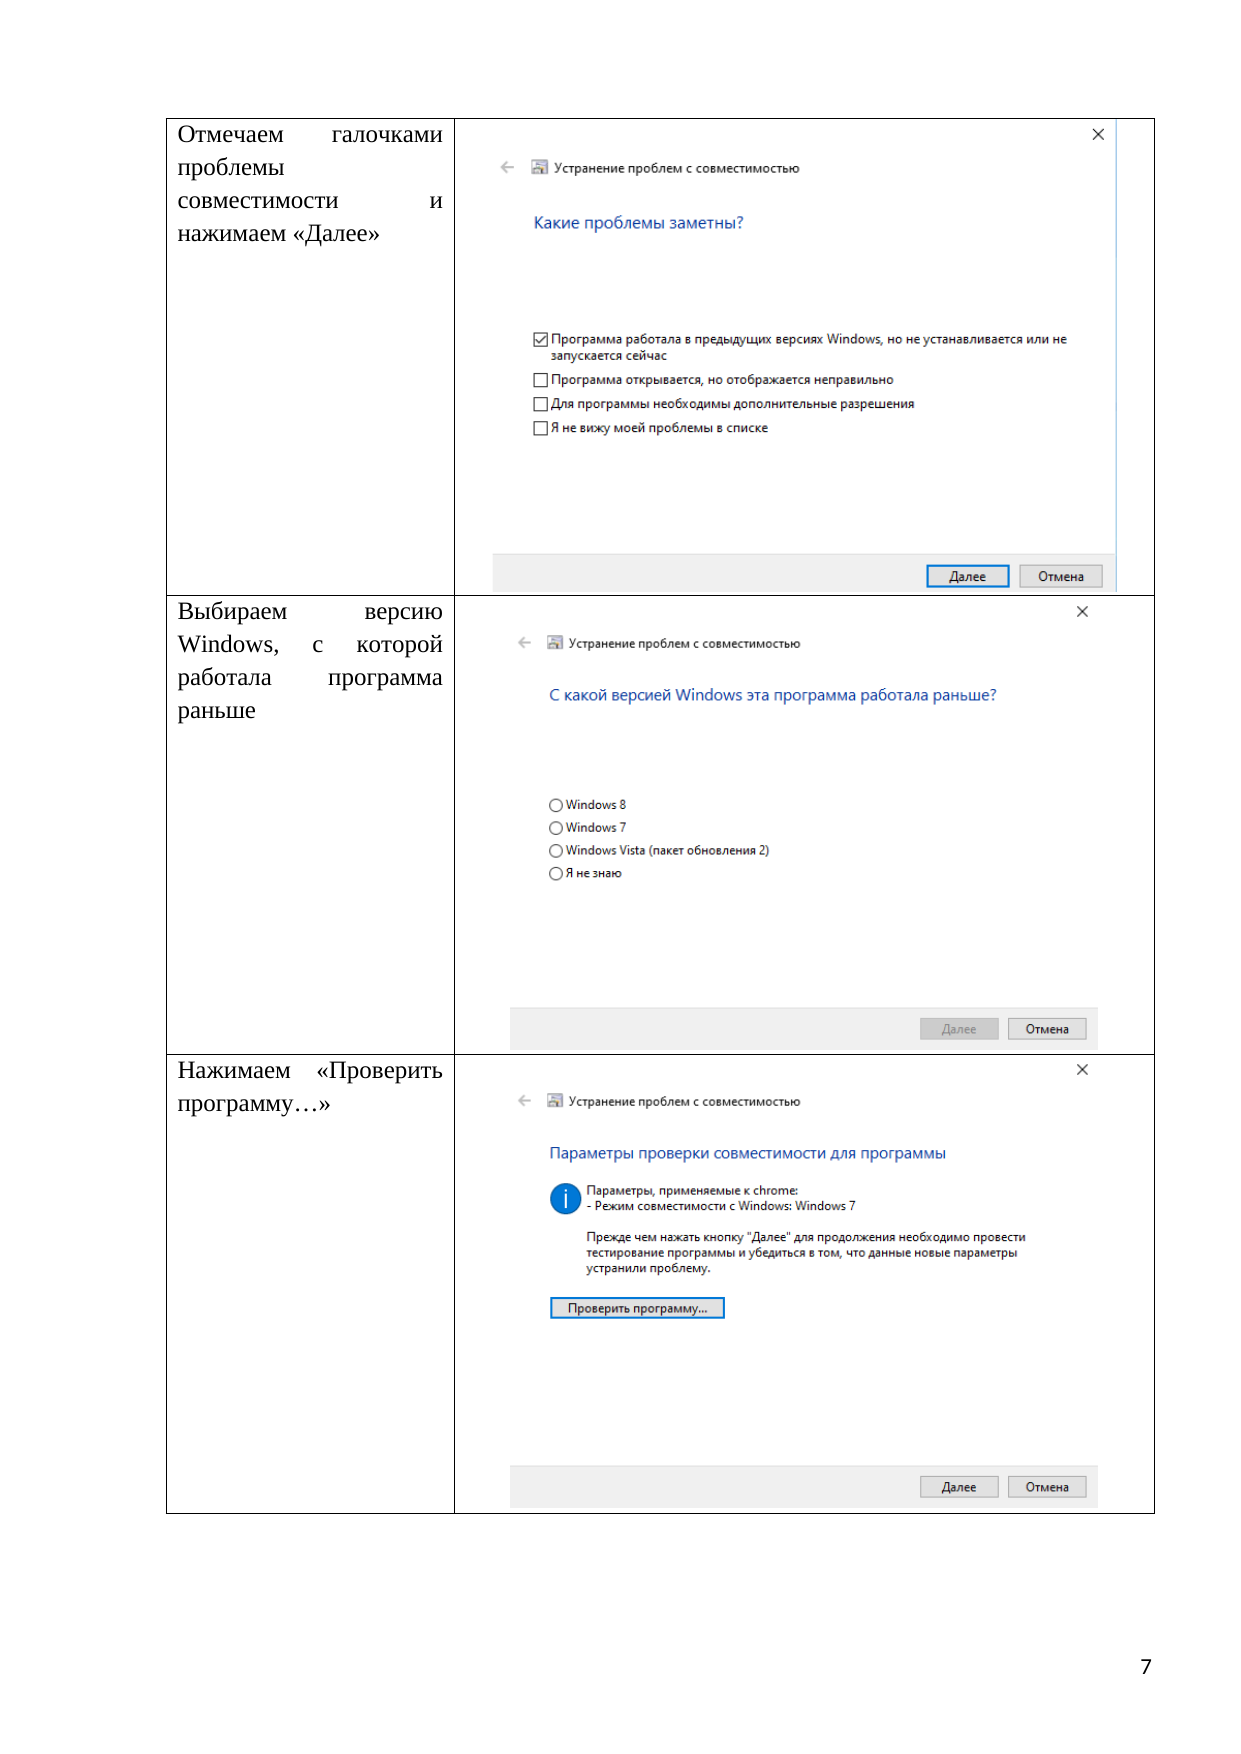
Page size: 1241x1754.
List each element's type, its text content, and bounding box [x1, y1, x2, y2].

picture [510, 1055, 1099, 1509]
picture [492, 119, 1117, 592]
table_cell [455, 596, 1154, 1054]
table_cell Отмечаем галочками проблемы совместимости и нажимаем «Далее» [167, 119, 454, 595]
table_cell Нажимаем «Проверить программу…» [167, 1055, 454, 1513]
table_cell Выбираем версию Windows, с которой работала программа раньше [167, 596, 454, 1054]
table_cell [455, 119, 1154, 595]
picture [510, 596, 1099, 1051]
table_cell [455, 1055, 1154, 1513]
